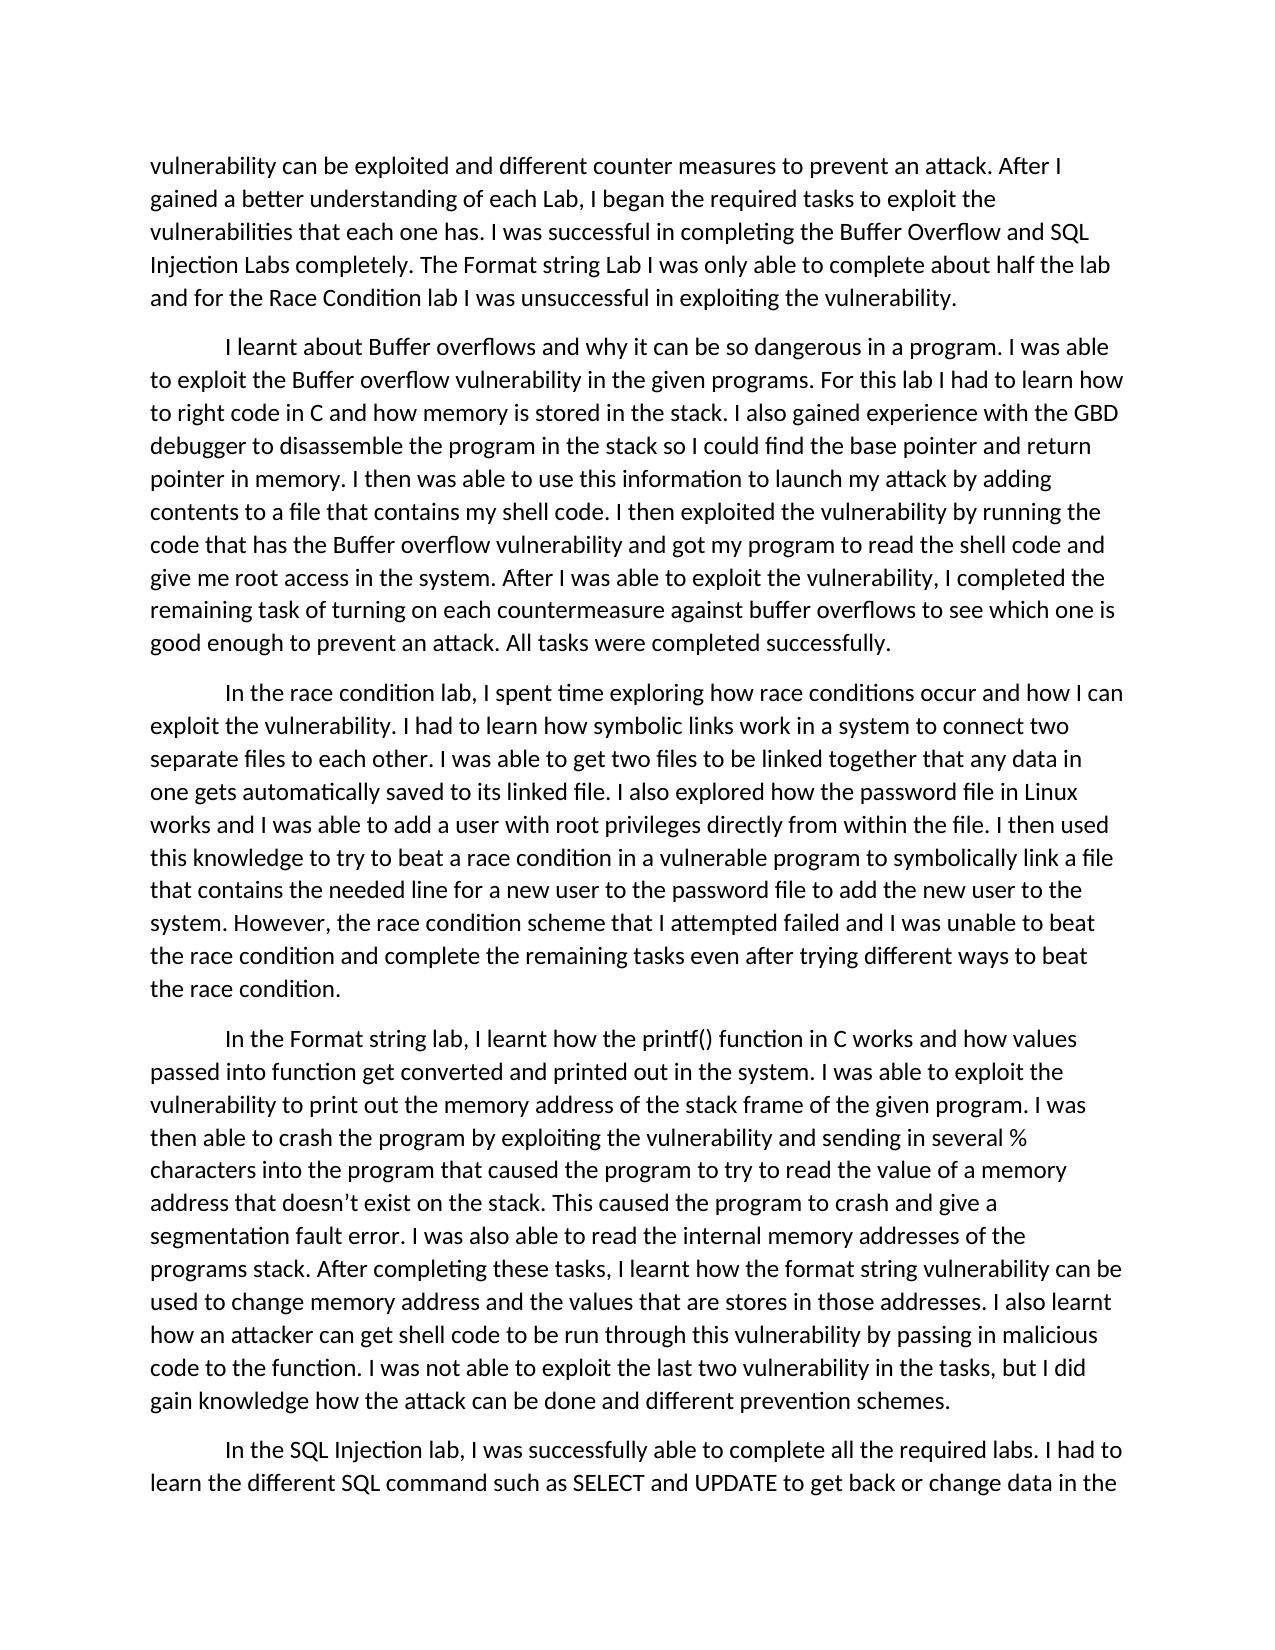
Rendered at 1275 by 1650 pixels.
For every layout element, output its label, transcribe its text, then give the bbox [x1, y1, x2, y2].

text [150, 150, 1125, 312]
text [150, 1434, 1125, 1498]
text I learnt about Buffer overflows and why it can be so dangerous in a program. I was able to exploit the Buffer overflow vulnerability in the given programs. For this lab I had to learn how to right code in C and how memory is stored in the stack. I also gained experience with the GBD debugger to disassemble the program in the stack so I could find the base pointer and return pointer in memory. I then was able to use this information to launch my attack by adding contents to a file that contains my shell code. I then exploited the vulnerability by running the code that has the Buffer overflow vulnerability and got my program to read the shell code and give me root access in the system. After I was able to exploit the vulnerability, I completed the remaining task of turning on each countermeasure against buffer overflows to see which one is good enough to prevent an attack. All tasks were completed successfully. [150, 331, 1125, 658]
text In the Format string lab, I learnt how the printf() function in C works and how values passed into function get converted and printed out in the system. I was able to exploit the vulnerability to print out the memory address of the stack frame of the given program. I was then able to crash the program by exploiting the vulnerability and sending in several % characters into the program that caused the program to try to read the value of a memory address that doesn’t exist on the stack. This caused the program to crash and give a segmentation fault error. I was also able to read the internal memory addresses of the programs stack. After completing these tasks, I learnt how the format string vulnerability can be used to change memory address and the values that are stores in those addresses. I also learnt how an attacker can get shell code to be run through this vulnerability by passing in malicious code to the function. I was not able to exploit the last two vulnerability in the tasks, but I did gain knowledge how the attack can be done and different prevention schemes. [150, 1023, 1125, 1416]
text In the race condition lab, I spent time exploring how race conditions occur and how I can exploit the vulnerability. I had to learn how symbolic links work in a system to connect two separate files to each other. I was able to get two files to be linked together that any data in one gets automatically saved to its linked file. I also explored how the password file in Linux works and I was able to add a user with root privileges directly from within the file. I then used this knowledge to try to beat a race condition in a vulnerable program to symbolically link a file that contains the needed line for a new user to the password file to add the new user to the system. However, the race condition scheme that I attempted failed and I was unable to beat the race condition and complete the remaining tasks even after trying different ways to beat the race condition. [150, 677, 1125, 1004]
